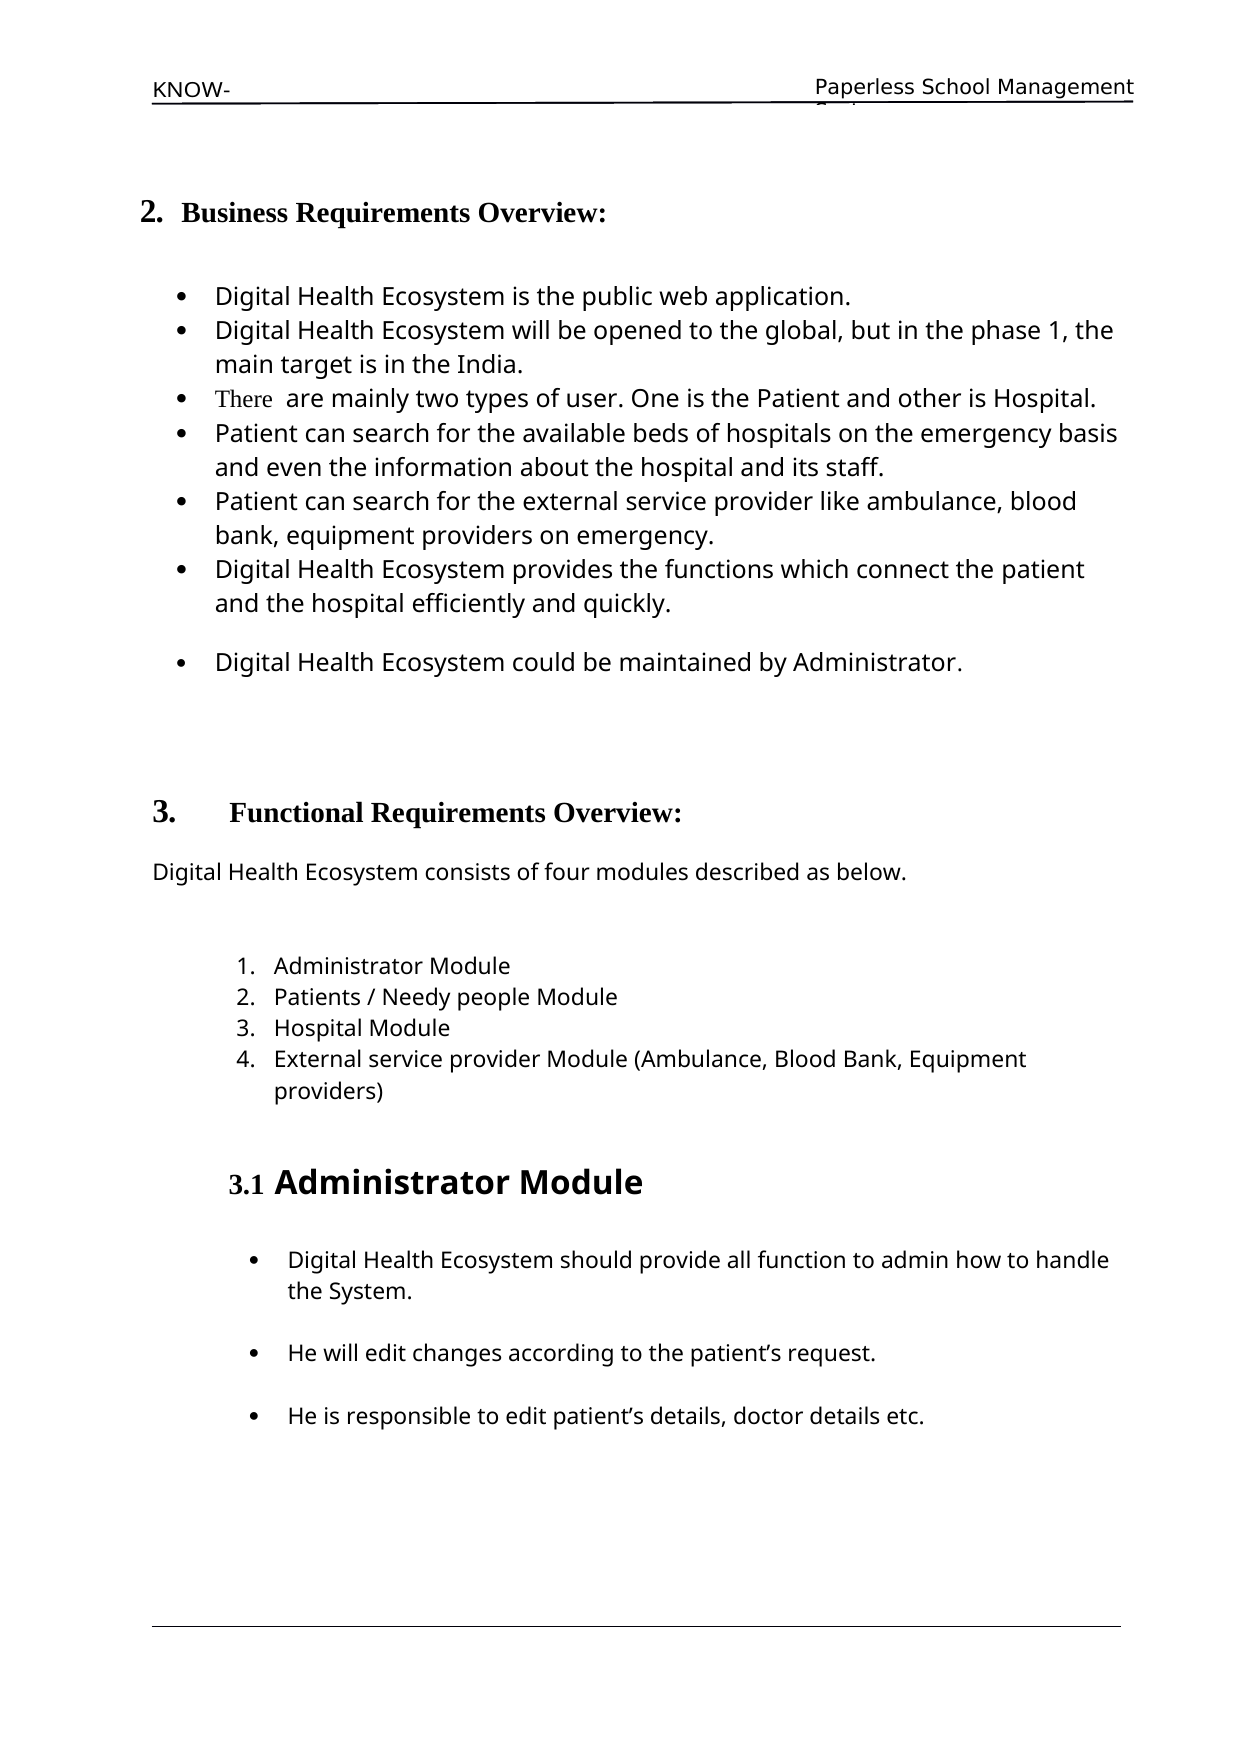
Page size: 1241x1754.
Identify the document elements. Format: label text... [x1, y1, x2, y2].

list Digital Health Ecosystem consists of four modules described as below. [152, 856, 1134, 887]
list Digital Health Ecosystem could be maintained by Administrator. [177, 644, 1134, 679]
list Patients / Needy people Module [236, 981, 1134, 1012]
list Administrator Module [228, 1158, 1134, 1204]
list Hospital Module [236, 1012, 1134, 1043]
list Patient can search for the available beds of hospitals on the emergency basis and even the information about the hospital and its staff. [177, 415, 1134, 483]
list Digital Health Ecosystem will be opened to the global, but in the phase 1, the main target is in the India. [177, 313, 1134, 381]
list He will edit changes according to the patient’s request. [250, 1337, 1134, 1369]
list He is responsible to edit patient’s details, doctor details etc. [250, 1400, 1134, 1431]
subtitle Functional Requirements Overview: [152, 791, 1134, 829]
list External service provider Module (Ambulance, Blood Bank, Equipment providers) [236, 1043, 1134, 1106]
list Digital Health Ecosystem is the public web application. [177, 279, 1134, 313]
list Administrator Module [236, 949, 1134, 981]
list There are mainly two types of user. One is the Patient and other is Hospital. [177, 381, 1134, 415]
list Digital Health Ecosystem should provide all function to admin how to handle the System. [250, 1244, 1134, 1306]
list Digital Health Ecosystem provides the functions which connect the patient and the hospital efficiently and quickly. [177, 551, 1134, 619]
list Patient can search for the external service provider like ambulance, blood bank, equipment providers on emergency. [177, 483, 1134, 551]
list Business Requirements Overview: [139, 191, 1134, 229]
